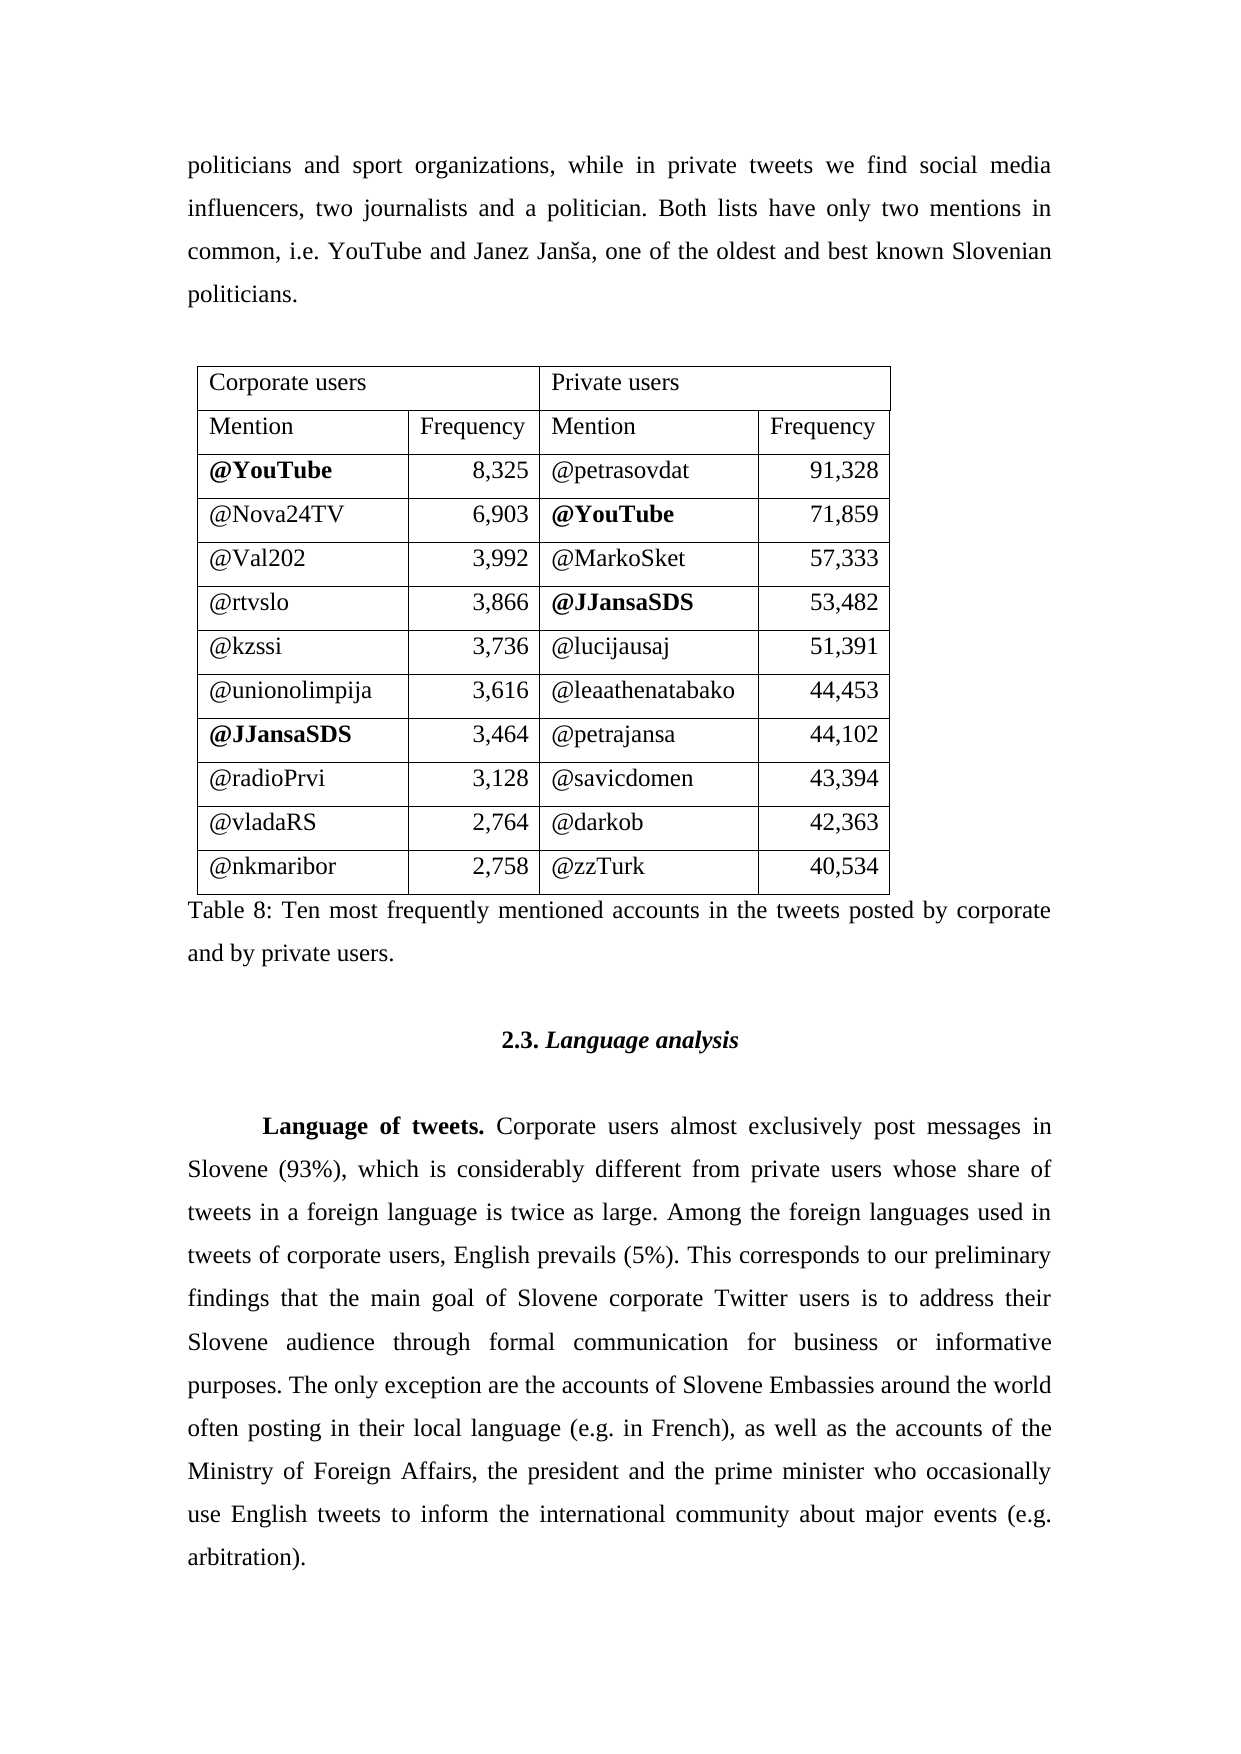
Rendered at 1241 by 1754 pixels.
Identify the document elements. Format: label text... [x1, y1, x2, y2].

table_cell @YouTube [198, 455, 408, 498]
table_cell @nkmaribor [198, 851, 408, 894]
table_cell 91,328 [759, 455, 889, 498]
table_cell @vladaRS [198, 807, 408, 850]
table_cell 57,333 [759, 543, 889, 586]
table_cell 3,992 [409, 543, 539, 586]
table_cell 3,736 [409, 631, 539, 674]
table_cell 43,394 [759, 763, 889, 806]
table_cell 3,128 [409, 763, 539, 806]
table_header Private users [540, 367, 890, 410]
text Language of tweets. Corporate users almost exclusively post messages in Slovene (93%), which is considerably different from private users whose share of tweets in a foreign language is twice as large. Among the foreign languages used in tweets of corporate users, English prevails (5%). This corresponds to our preliminary findings that the main goal of Slovene corporate Twitter users is to address their Slovene audience through formal communication for business or informative purposes. The only exception are the accounts of Slovene Embassies around the world often posting in their local language (e.g. in French), as well as the accounts of the Ministry of Foreign Affairs, the president and the prime minister who occasionally use English tweets to inform the international community about major events (e.g. arbitration). [187, 1111, 1053, 1571]
table_cell 53,482 [759, 587, 889, 630]
table_cell @rtvslo [198, 587, 408, 630]
table_cell @kzssi [198, 631, 408, 674]
table_cell @darkob [540, 807, 758, 850]
table_cell @Val202 [198, 543, 408, 586]
table_cell 51,391 [759, 631, 889, 674]
table_cell 3,464 [409, 719, 539, 762]
table_cell @leaathenatabako [540, 675, 758, 718]
table_cell 3,866 [409, 587, 539, 630]
table_cell 2,764 [409, 807, 539, 850]
table_cell 8,325 [409, 455, 539, 498]
table_cell @petrajansa [540, 719, 758, 762]
text Table 8: Ten most frequently mentioned accounts in the tweets posted by corporate and by private users. [187, 895, 1053, 967]
text 2.3. Language analysis [187, 1025, 1053, 1053]
table_cell Frequency [759, 411, 889, 454]
table_cell @YouTube [540, 499, 758, 542]
table_cell @savicdomen [540, 763, 758, 806]
table_cell @unionolimpija [198, 675, 408, 718]
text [187, 150, 1053, 308]
table_cell @radioPrvi [198, 763, 408, 806]
table_cell 44,453 [759, 675, 889, 718]
table_cell 6,903 [409, 499, 539, 542]
table_cell 44,102 [759, 719, 889, 762]
table_cell Mention [540, 411, 758, 454]
table_cell @lucijausaj [540, 631, 758, 674]
table_cell 3,616 [409, 675, 539, 718]
table_cell 71,859 [759, 499, 889, 542]
table_cell @JJansaSDS [198, 719, 408, 762]
table_cell Mention [198, 411, 408, 454]
table_cell @JJansaSDS [540, 587, 758, 630]
table_cell 42,363 [759, 807, 889, 850]
table_cell @zzTurk [540, 851, 758, 894]
table_cell 2,758 [409, 851, 539, 894]
table_cell 40,534 [759, 851, 889, 894]
table_cell @Nova24TV [198, 499, 408, 542]
table_cell Frequency [409, 411, 539, 454]
table_cell @MarkoSket [540, 543, 758, 586]
table_header Corporate users [198, 367, 539, 410]
table_cell @petrasovdat [540, 455, 758, 498]
